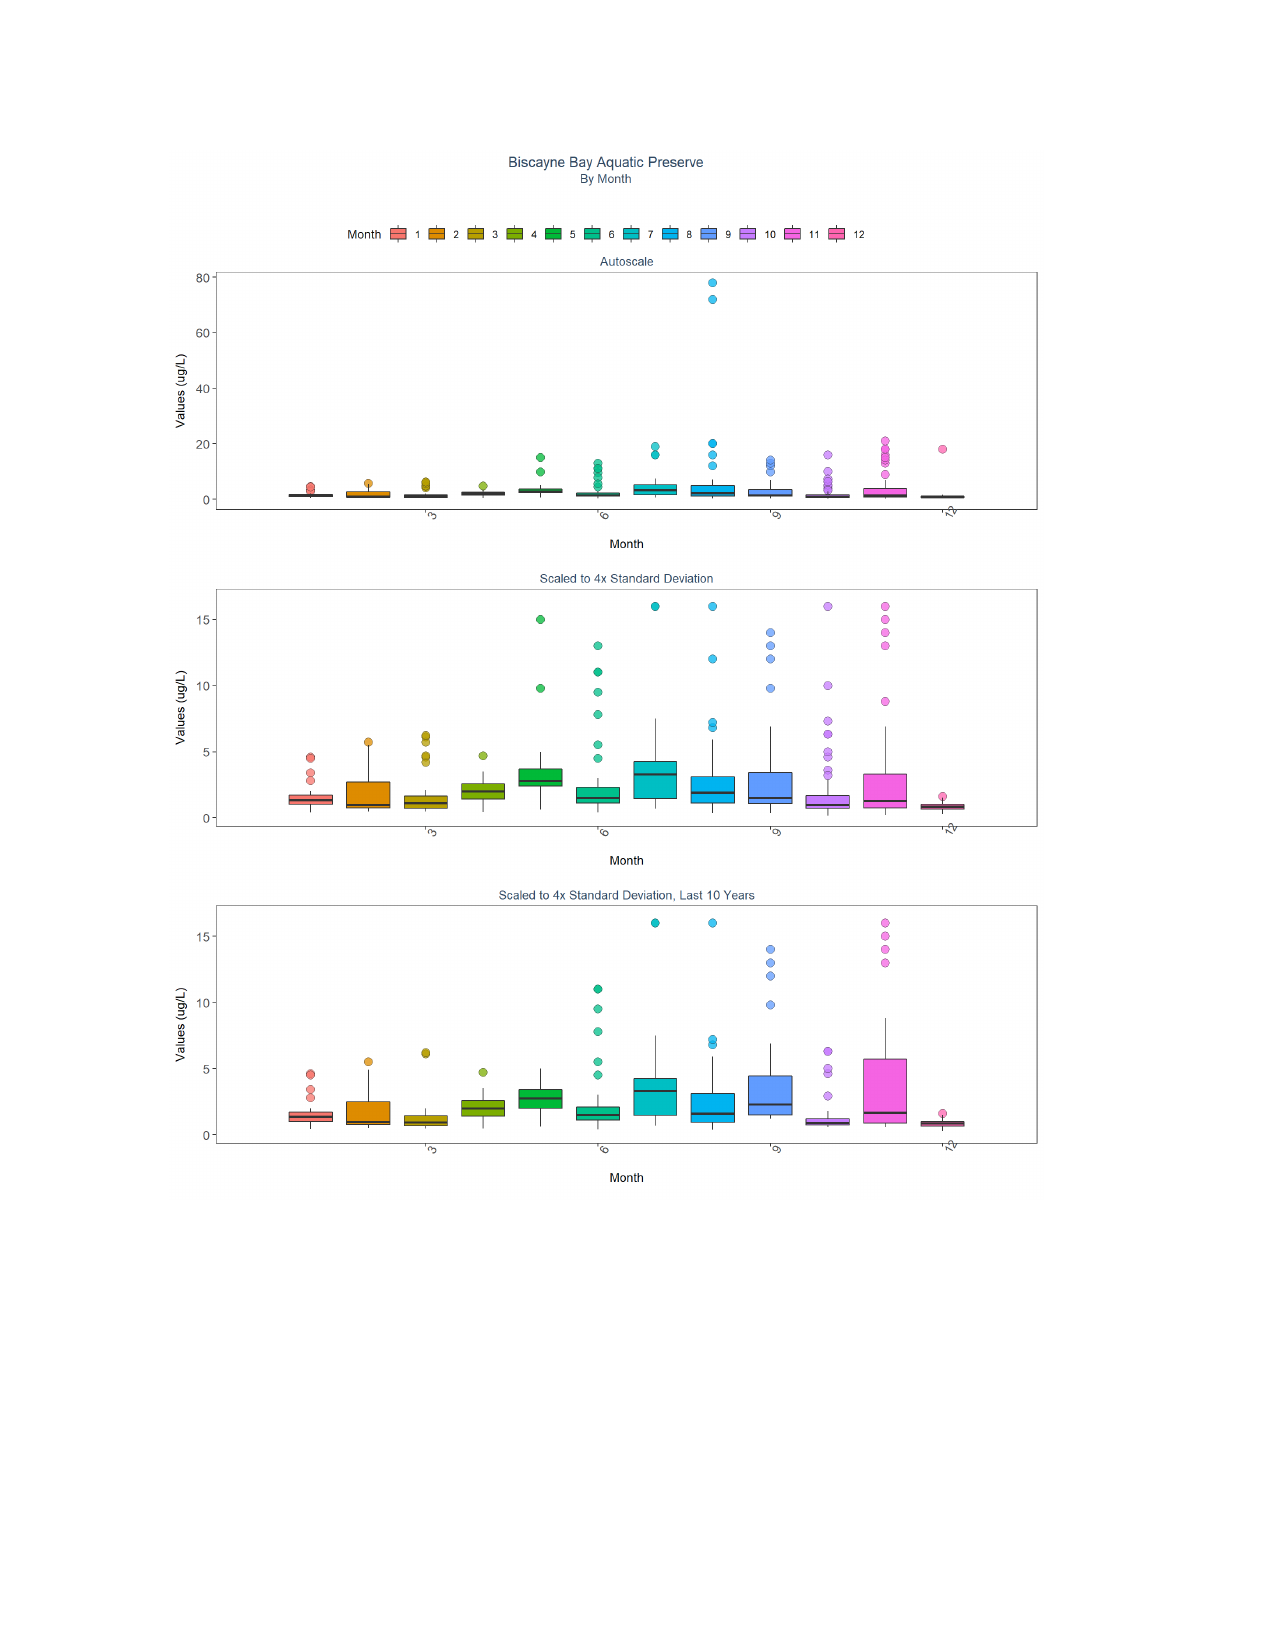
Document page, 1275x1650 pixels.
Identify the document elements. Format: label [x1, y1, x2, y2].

picture [168, 150, 1044, 1200]
